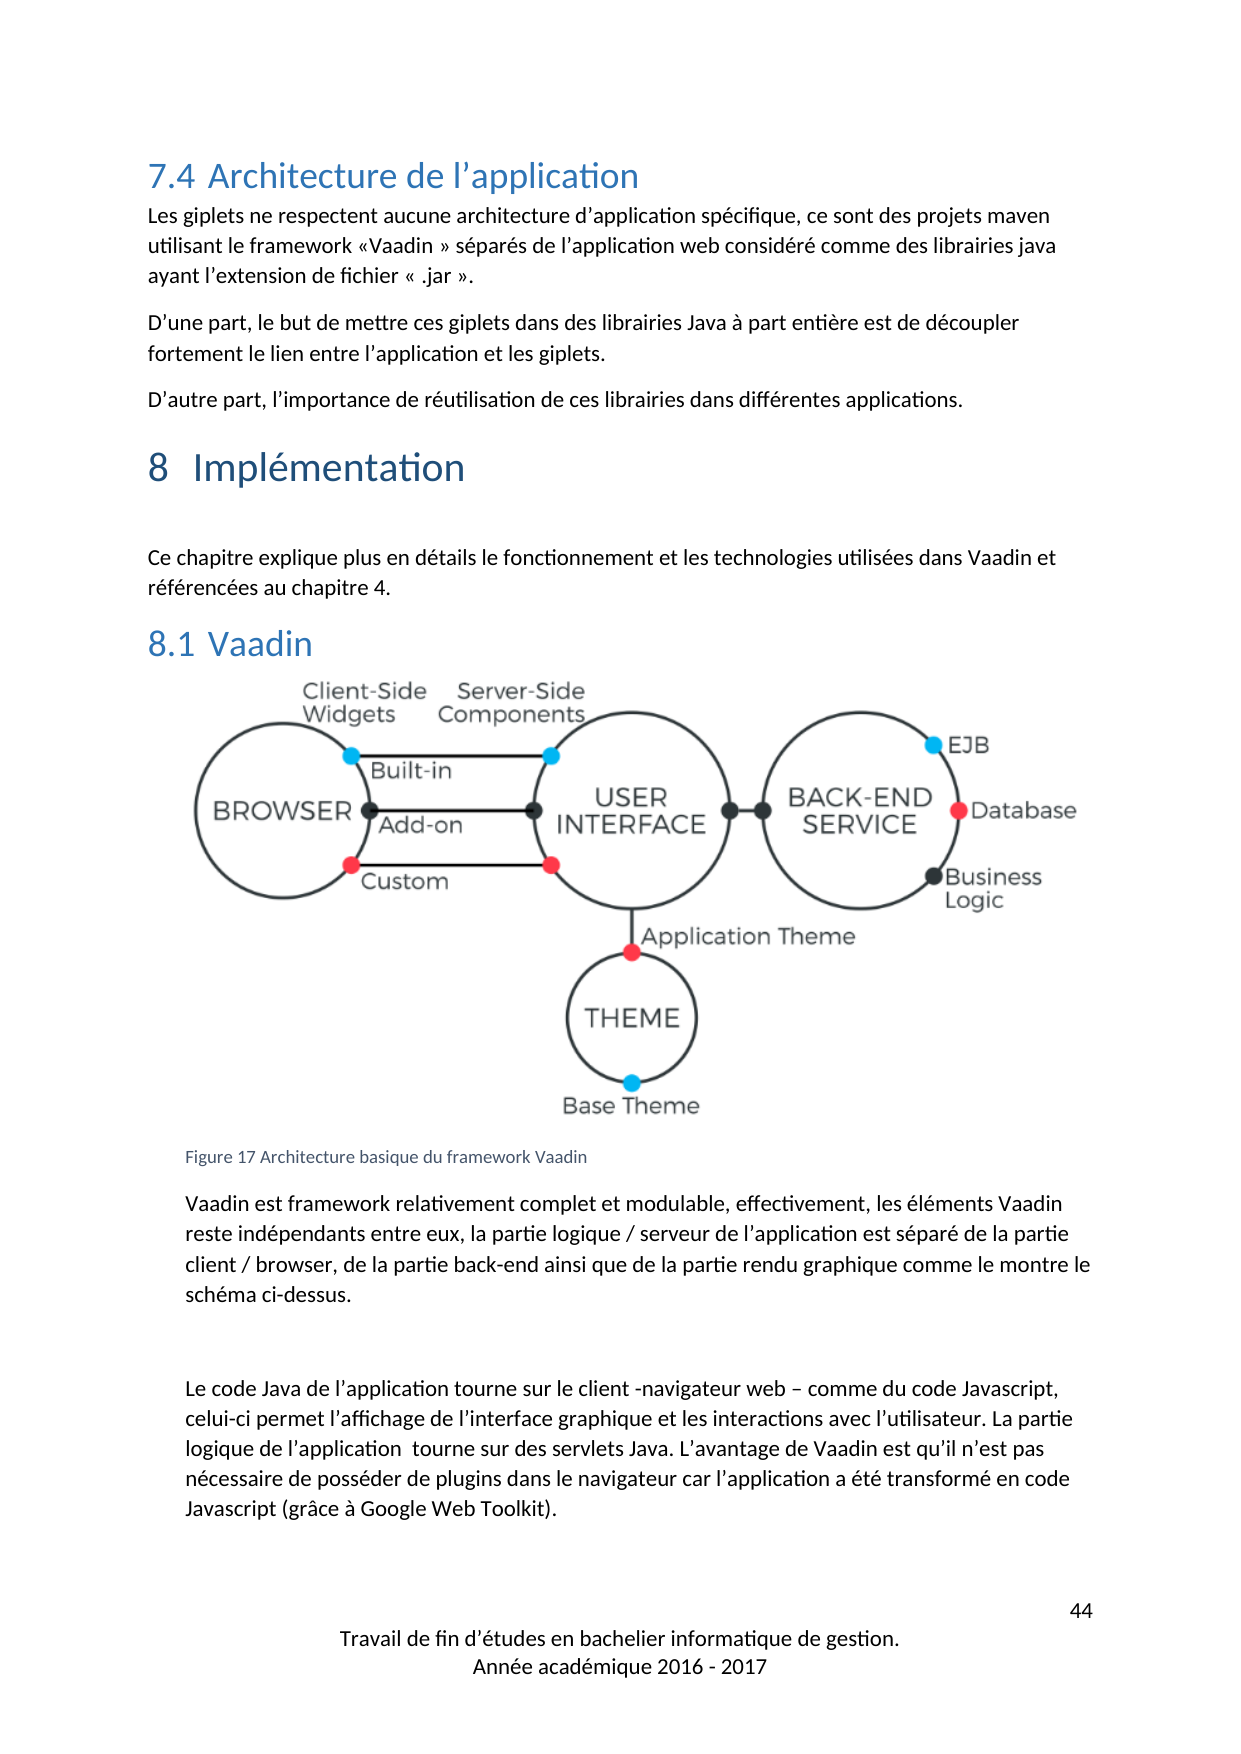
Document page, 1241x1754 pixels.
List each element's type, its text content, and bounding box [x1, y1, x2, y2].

picture [185, 669, 1079, 1127]
text Le code Java de l’application tourne sur le client -navigateur web – comme du code Javascript, celui-ci permet l’affichage de l’interface graphique et les interactions avec l’utilisateur. La partie logique de l’application tourne sur des servlets Java. L’avantage de Vaadin est qu’il n’est pas nécessaire de posséder de plugins dans le navigateur car l’application a été transformé en code Javascript (grâce à Google Web Toolkit). [185, 1374, 1093, 1522]
text Vaadin [148, 620, 1093, 666]
text Les giplets ne respectent aucune architecture d’application spécifique, ce sont des projets maven utilisant le framework «Vaadin » séparés de l’application web considéré comme des librairies java ayant l’extension de fichier « .jar ». [148, 201, 1093, 290]
text D’autre part, l’importance de réutilisation de ces librairies dans différentes applications. [148, 386, 1093, 414]
text Ce chapitre explique plus en détails le fonctionnement et les technologies utilisées dans Vaadin et référencées au chapitre 4. [148, 543, 1093, 601]
text Figure 17 Architecture basique du framework Vaadin [185, 1146, 1093, 1168]
text Architecture de l’application [148, 152, 1093, 198]
text Implémentation [148, 441, 1093, 492]
text Vaadin est framework relativement complet et modulable, effectivement, les éléments Vaadin reste indépendants entre eux, la partie logique / serveur de l’application est séparé de la partie client / browser, de la partie back-end ainsi que de la partie rendu graphique comme le montre le schéma ci-dessus. [185, 1189, 1093, 1308]
text D’une part, le but de mettre ces giplets dans des librairies Java à part entière est de découpler fortement le lien entre l’application et les giplets. [148, 308, 1093, 367]
